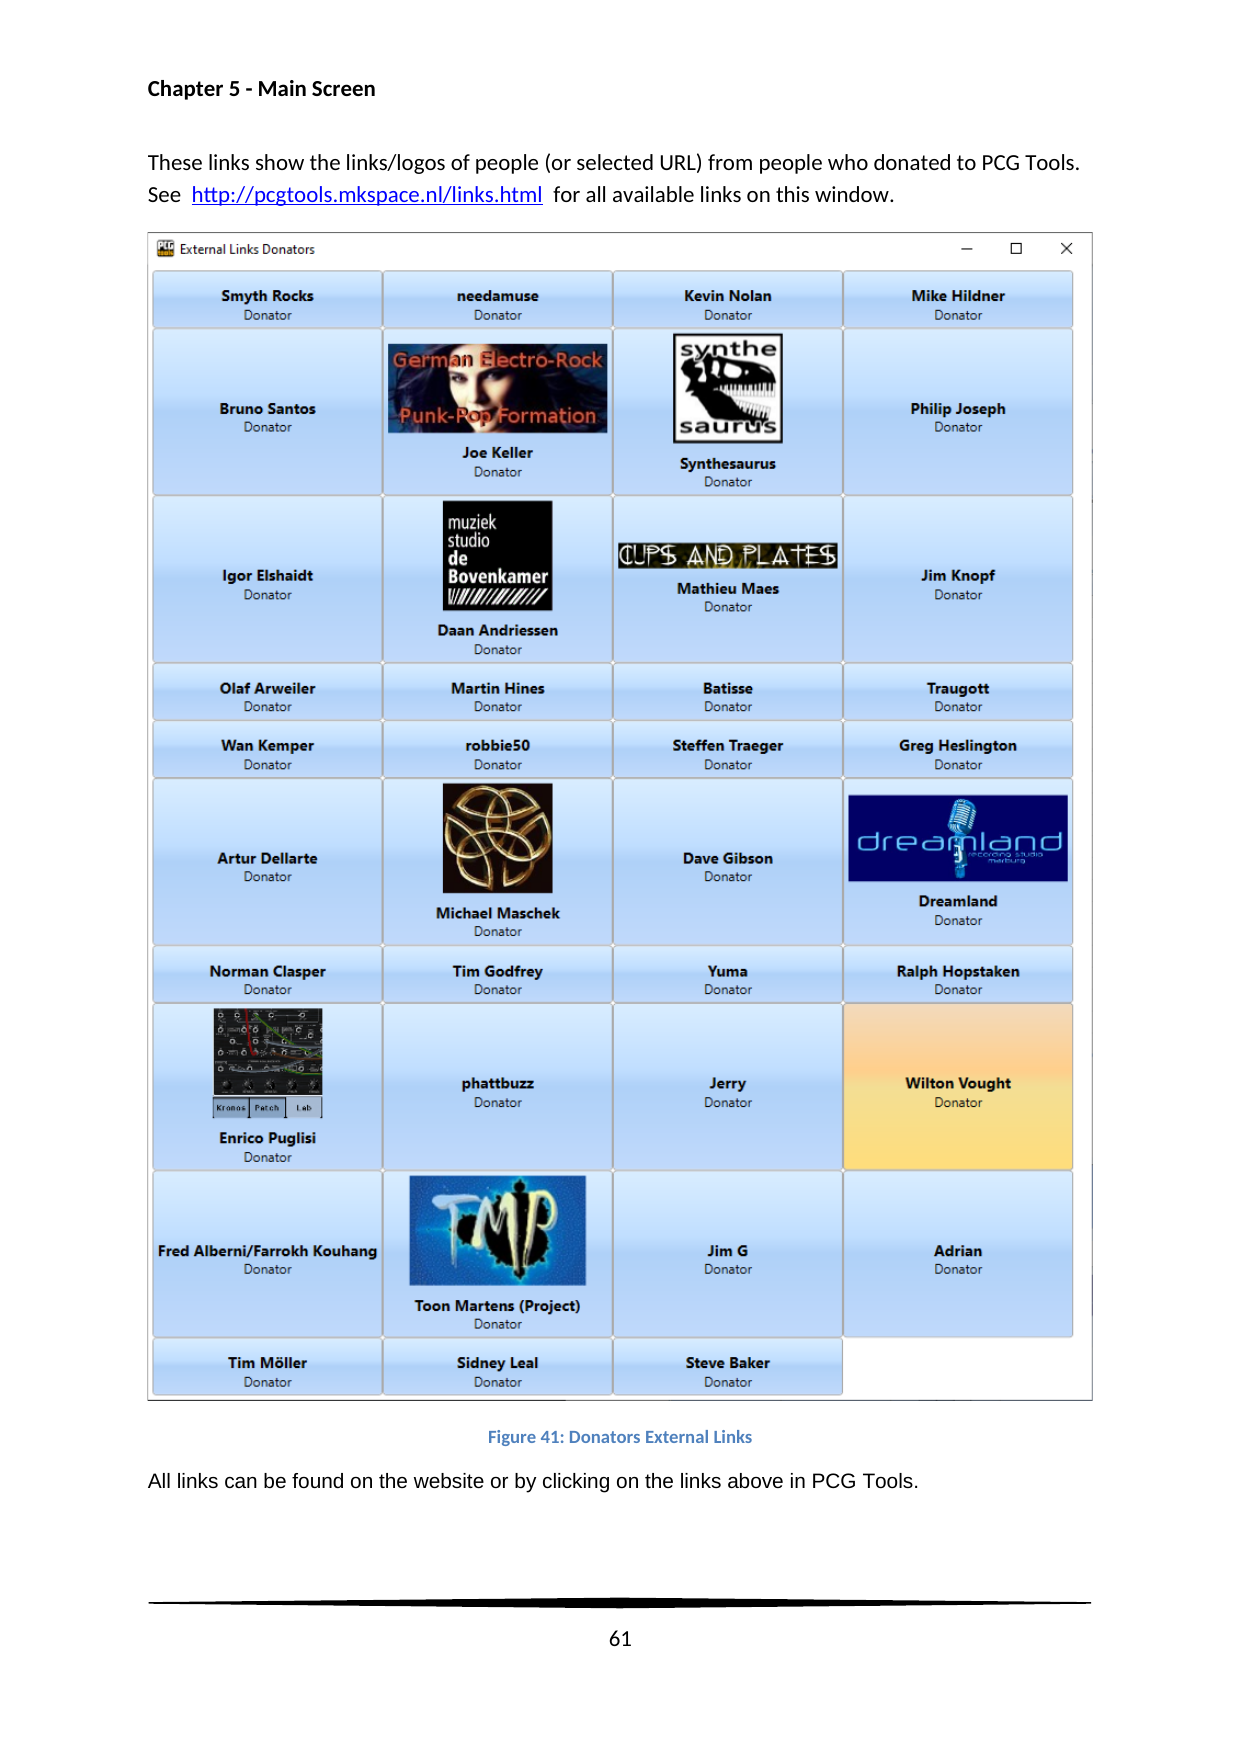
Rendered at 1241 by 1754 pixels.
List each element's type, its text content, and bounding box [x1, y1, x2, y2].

text Figure 41: Donators External Links [148, 1425, 1093, 1448]
text All links can be found on the website or by clicking on the links above in PCG Tools. [148, 1469, 1093, 1493]
text These links show the links/logos of people (or selected URL) from people who donated to PCG Tools. See http://pcgtools.mkspace.nl/links.html for all available links on this window. [148, 148, 1093, 208]
picture [147, 232, 1093, 1401]
